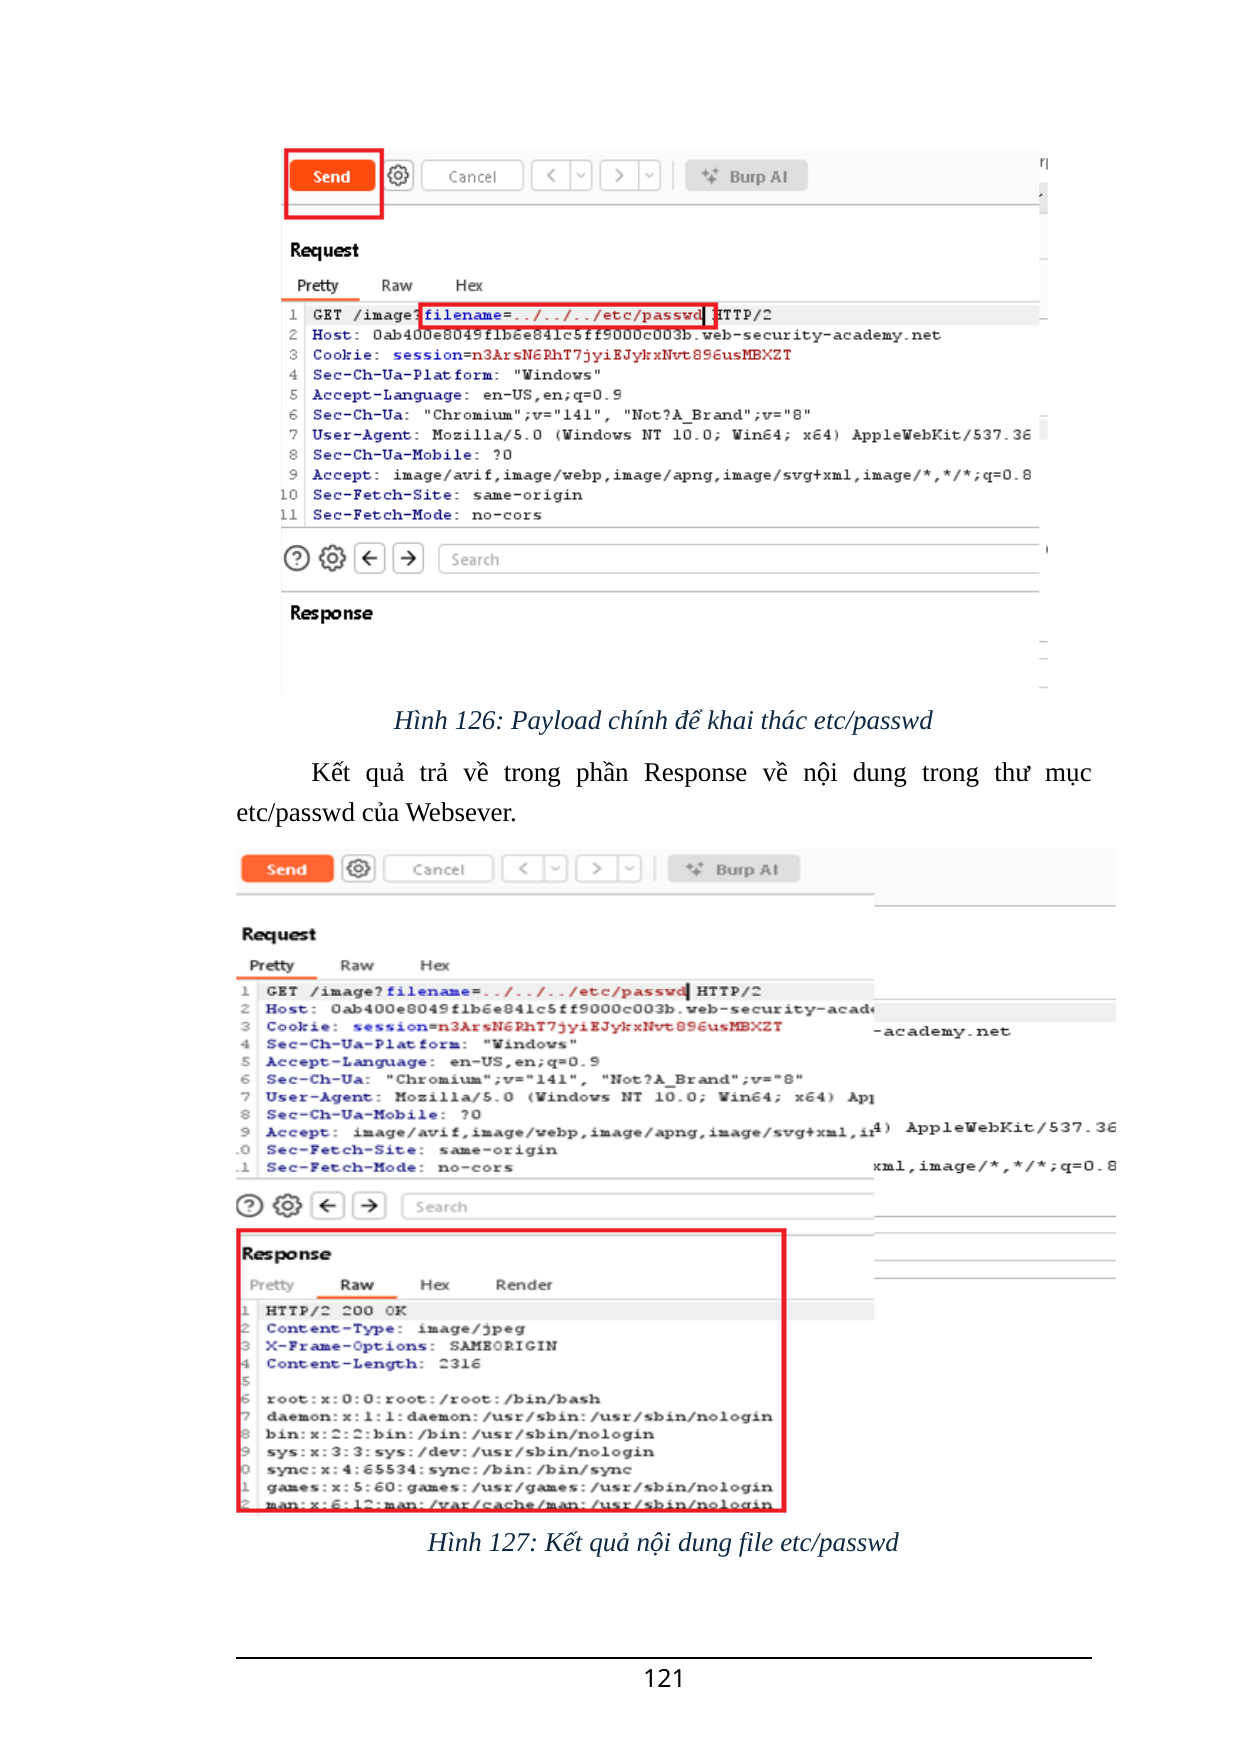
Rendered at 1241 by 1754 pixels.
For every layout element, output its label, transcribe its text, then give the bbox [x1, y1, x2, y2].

picture [281, 147, 1048, 694]
text Hình 127: Kết quả nội dung file etc/passwd [236, 1526, 1092, 1558]
picture [236, 849, 1117, 1517]
text Hình 126: Payload chính để khai thác etc/passwd [236, 704, 1092, 735]
text Kết quả trả về trong phần Response về nội dung trong thư mục etc/passwd của Websever. [236, 756, 1092, 827]
